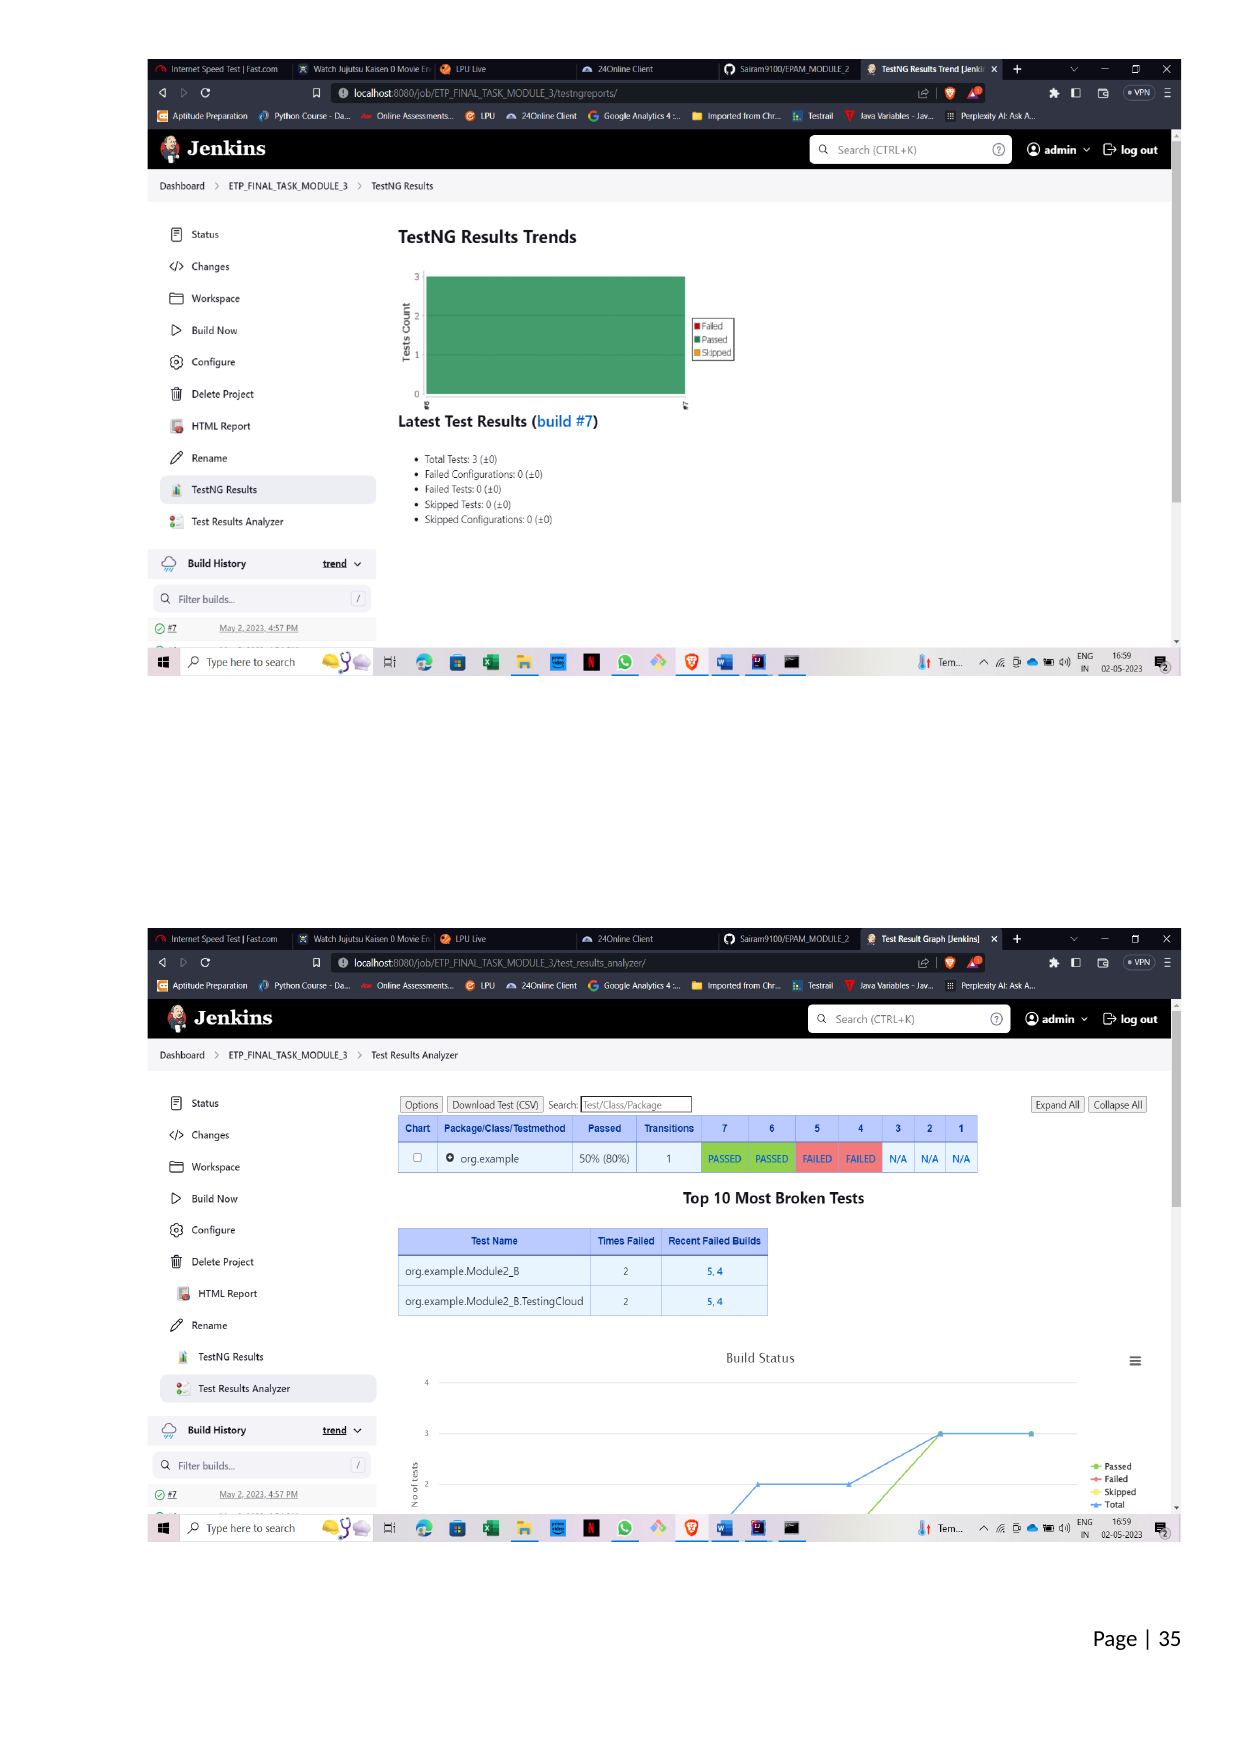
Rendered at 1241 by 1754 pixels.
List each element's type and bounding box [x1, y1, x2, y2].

picture [147, 928, 1182, 1542]
picture [147, 59, 1182, 676]
